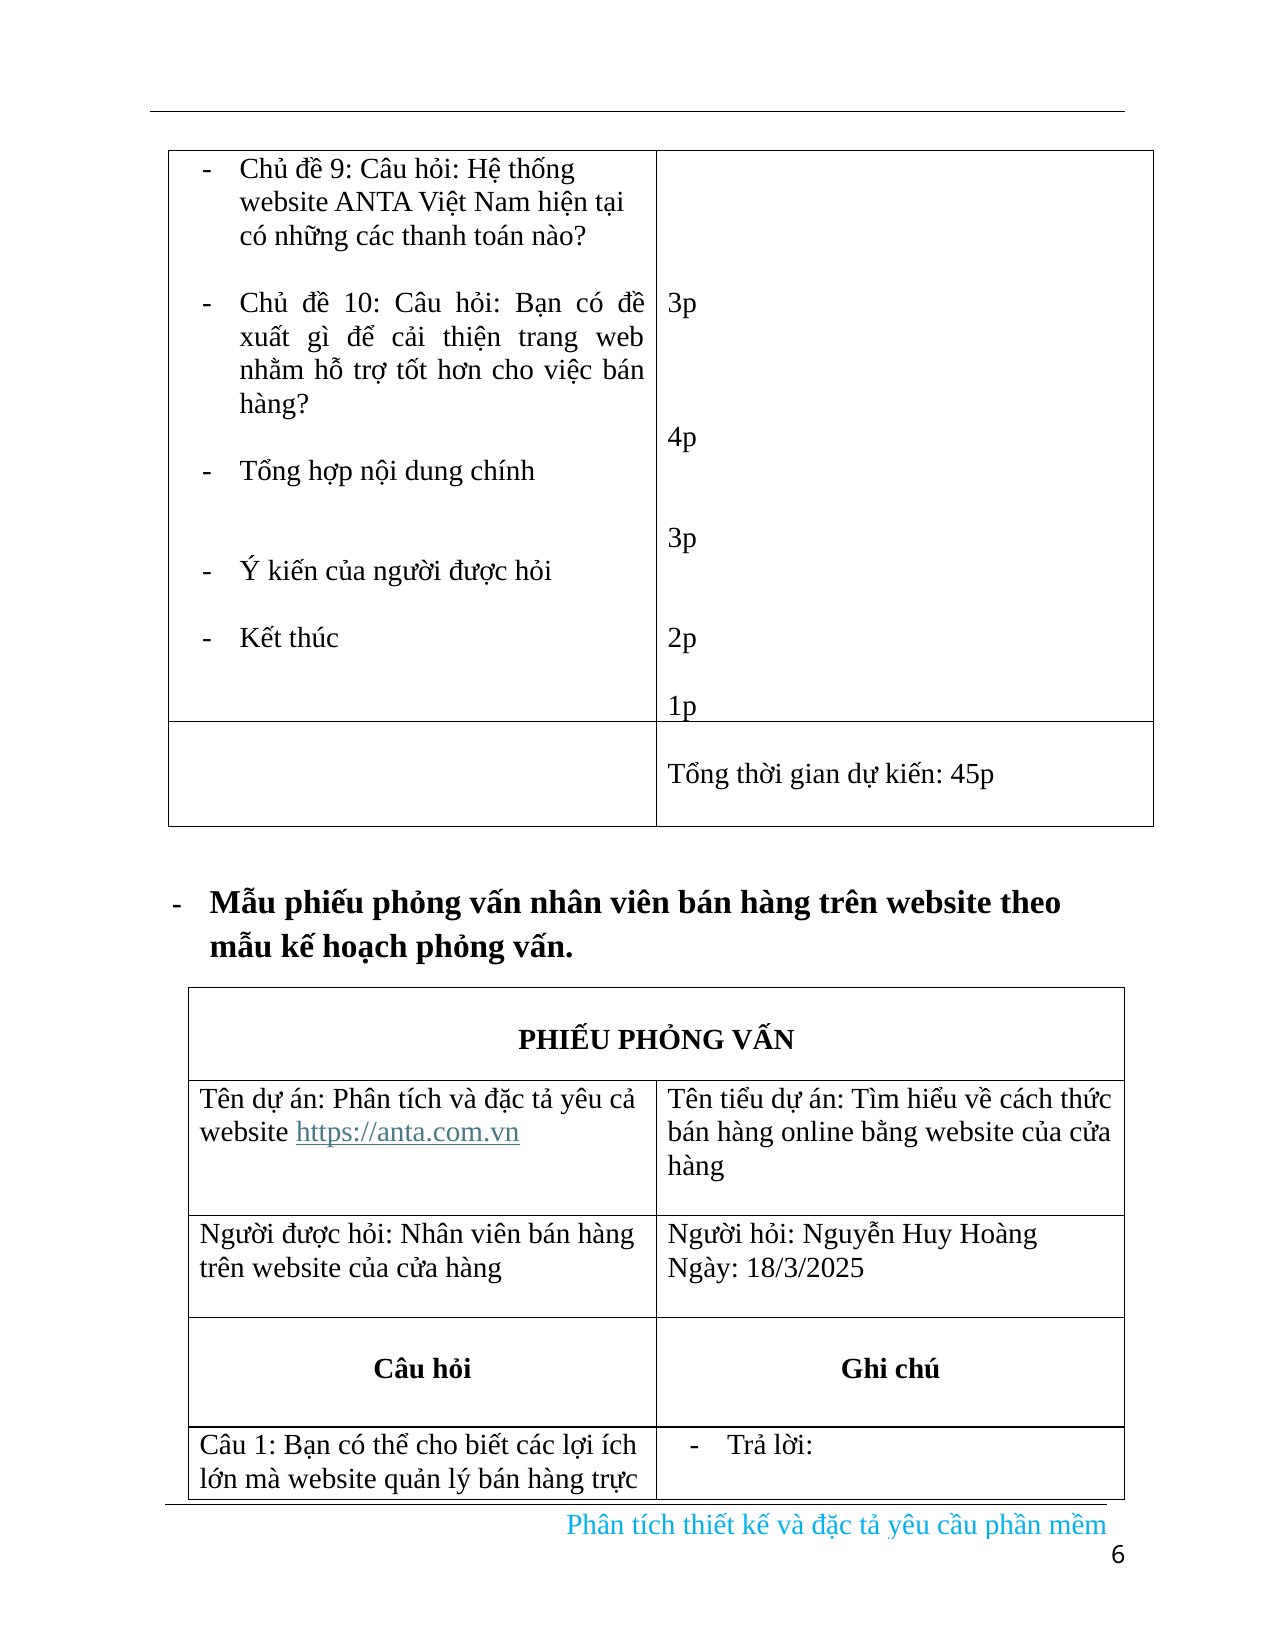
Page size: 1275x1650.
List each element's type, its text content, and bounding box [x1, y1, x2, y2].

table_cell [169, 722, 656, 826]
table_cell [169, 151, 656, 721]
table_cell Người được hỏi: Nhân viên bán hàng trên website của cửa hàng [189, 1216, 656, 1317]
table_cell Câu hỏi [189, 1318, 656, 1426]
table_cell Người hỏi: Nguyễn Huy Hoàng Ngày: 18/3/2025 [657, 1216, 1124, 1317]
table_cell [189, 1428, 656, 1499]
table_cell Tên dự án: Phân tích và đặc tả yêu cả website https://anta.com.vn [189, 1081, 656, 1215]
table_cell Tổng thời gian dự kiến: 45p [657, 722, 1153, 826]
table_cell Ghi chú [657, 1318, 1124, 1426]
table_cell Tên tiểu dự án: Tìm hiểu về cách thức bán hàng online bằng website của cửa hàng [657, 1081, 1124, 1215]
list Mẫu phiếu phỏng vấn nhân viên bán hàng trên website theo mẫu kế hoạch phỏng vấn. [172, 882, 1125, 965]
table_header PHIẾU PHỎNG VẤN [189, 988, 1124, 1080]
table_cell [657, 151, 1153, 721]
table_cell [657, 1428, 1124, 1499]
